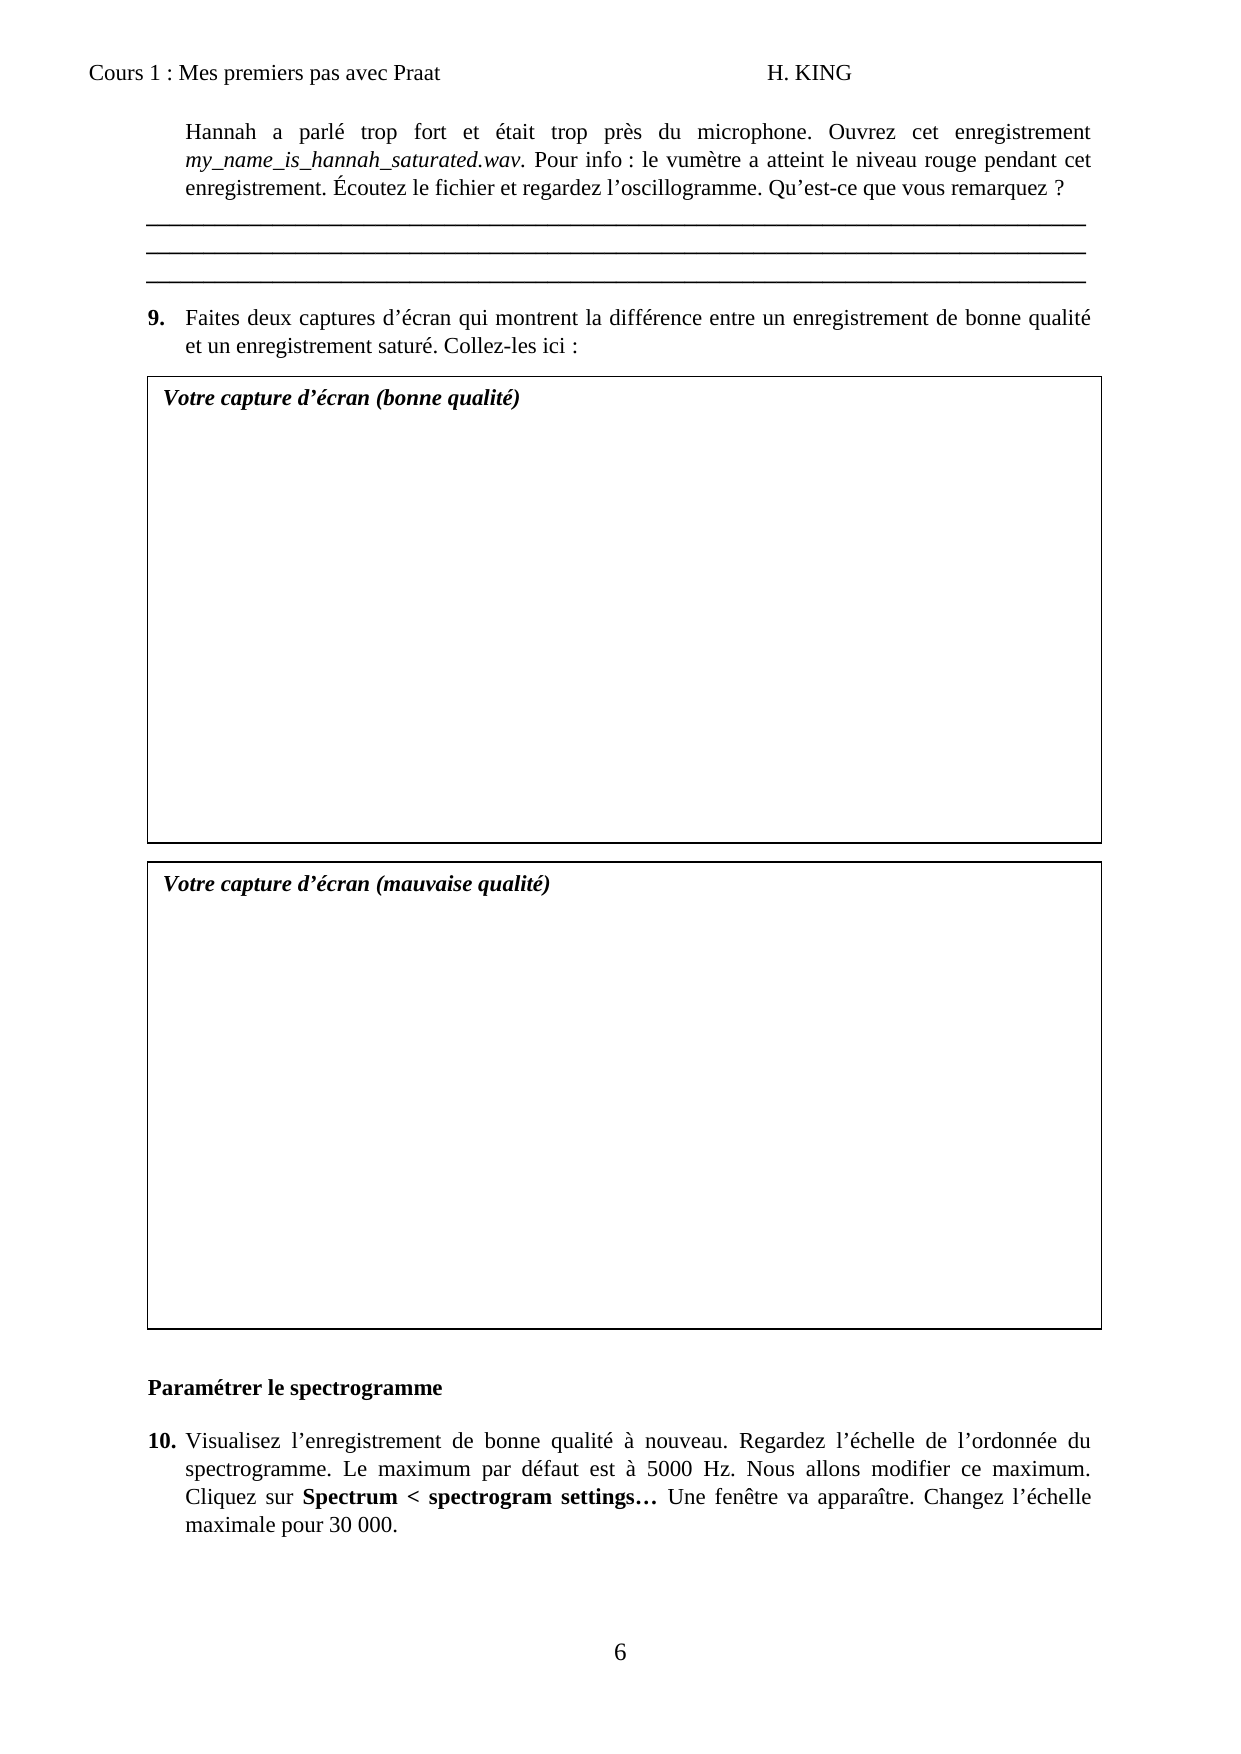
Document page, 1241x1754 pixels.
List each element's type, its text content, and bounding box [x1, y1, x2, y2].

list Visualisez l’enregistrement de bonne qualité à nouveau. Regardez l’échelle de l’ordonnée du spectrogramme. Le maximum par défaut est à 5000 Hz. Nous allons modifier ce maximum. Cliquez sur Spectrum < spectrogram settings… Une fenêtre va apparaître. Changez l’échelle maximale pour 30 000. [148, 1427, 1092, 1537]
text ______________________________________________________________________________________________________________________________________________________________________________________________________________________________________________________ [148, 202, 1092, 285]
text Paramétrer le spectrogramme [148, 1374, 1092, 1401]
list Faites deux captures d’écran qui montrent la différence entre un enregistrement de bonne qualité et un enregistrement saturé. Collez-les ici : [148, 304, 1092, 358]
list Pour vérifier la qualité de l’enregistrement, les pics dans l’oscillogramme ne devraient pas être coupés. La qualité du fichier my_name_is_hannah.wav est correcte. Dans un autre enregistrement, Hannah a parlé trop fort et était trop près du microphone. Ouvrez cet enregistrement my_name_is_hannah_saturated.wav. Pour info : le vumètre a atteint le niveau rouge pendant cet enregistrement. Écoutez le fichier et regardez l’oscillogramme. Qu’est-ce que vous remarquez ? [148, 118, 1092, 200]
